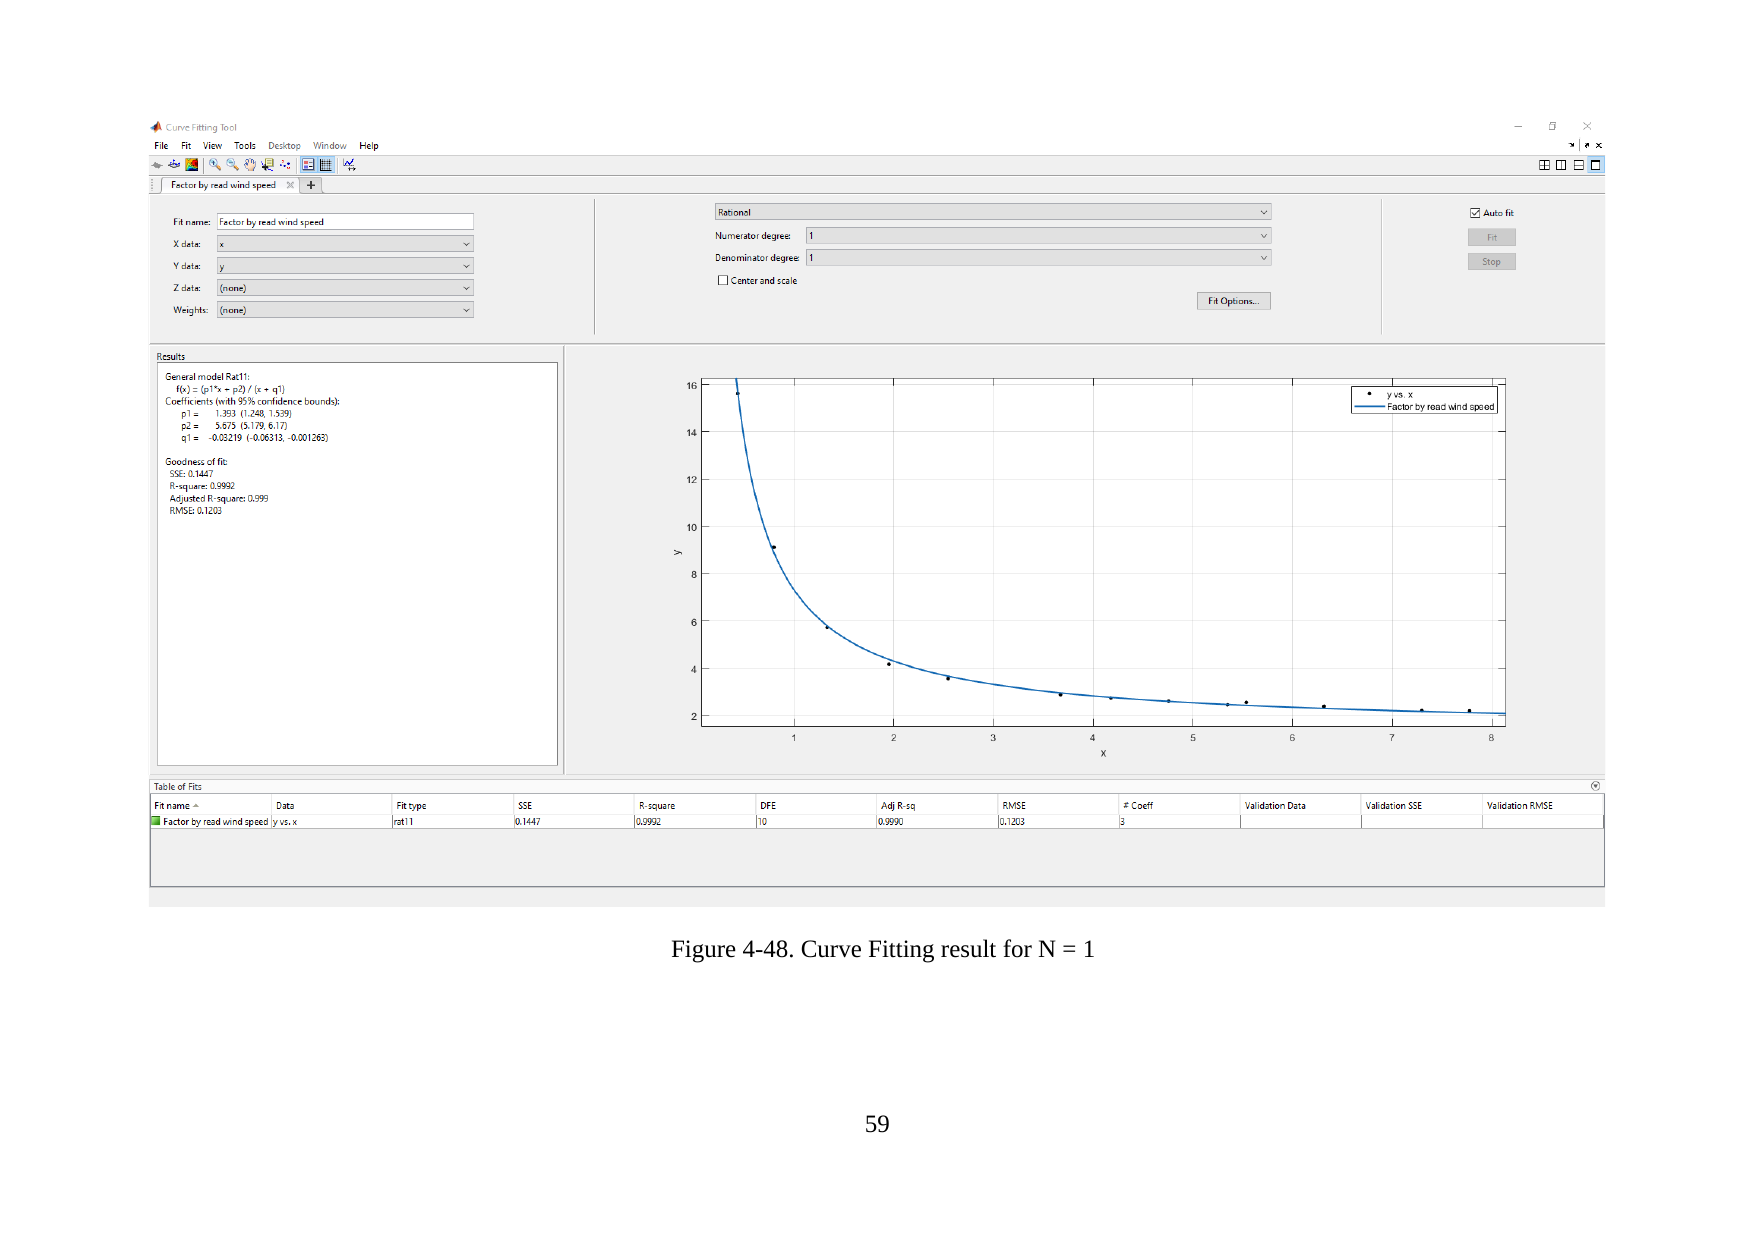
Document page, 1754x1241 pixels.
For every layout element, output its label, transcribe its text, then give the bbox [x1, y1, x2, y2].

picture [148, 118, 1606, 907]
